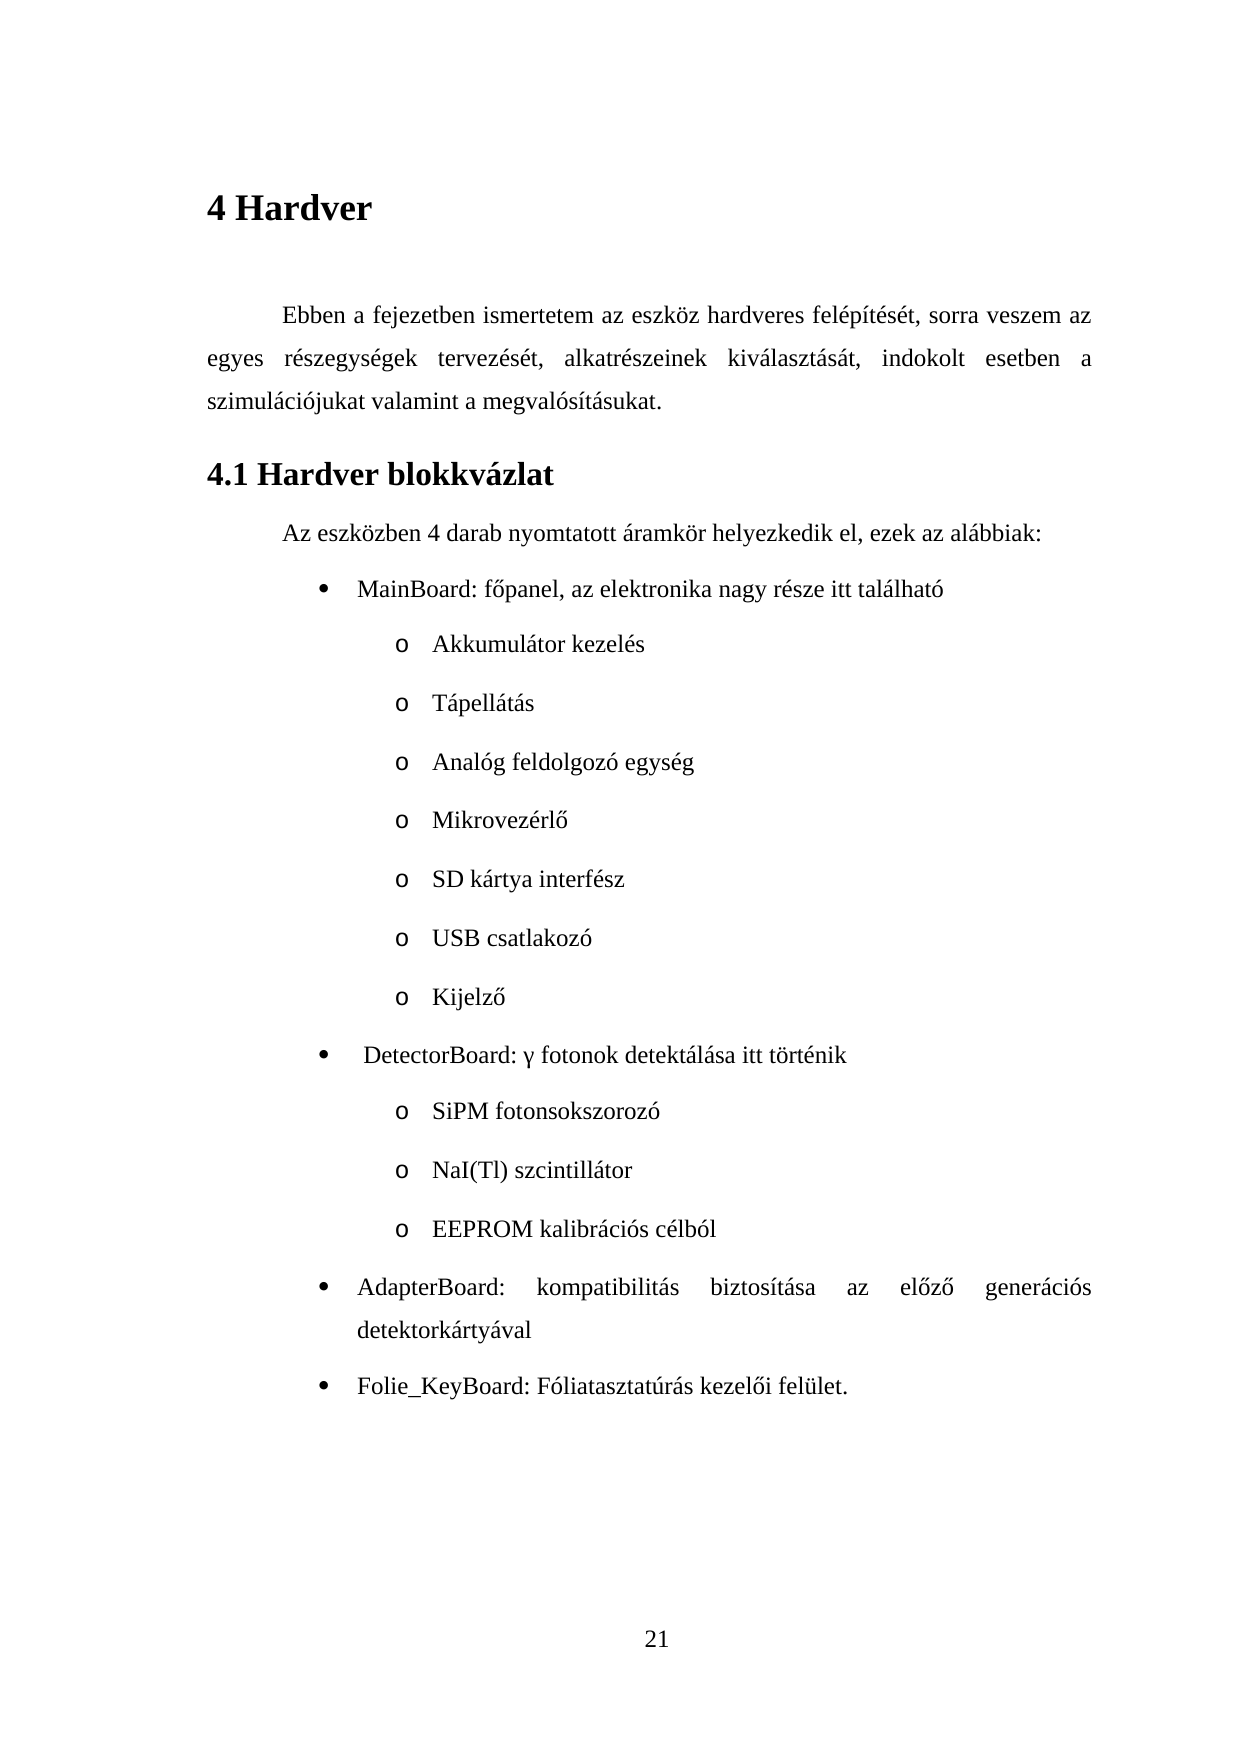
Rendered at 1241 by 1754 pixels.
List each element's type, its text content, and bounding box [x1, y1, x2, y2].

list Tápellátás [394, 688, 1092, 719]
list Akkumulátor kezelés [394, 629, 1092, 660]
list Kijelző [394, 982, 1092, 1013]
list USB csatlakozó [394, 923, 1092, 954]
list Mikrovezérlő [394, 806, 1092, 836]
list NaI(Tl) szcintillátor [394, 1155, 1092, 1186]
subtitle Hardver [207, 185, 1092, 228]
list SD kártya interfész [394, 864, 1092, 895]
list SiPM fotonsokszorozó [394, 1096, 1092, 1127]
subtitle Hardver blokkvázlat [207, 454, 1092, 493]
list DetectorBoard: γ fotonok detektálása itt történik [319, 1041, 1092, 1069]
list Analóg feldolgozó egység [394, 747, 1092, 778]
text Az eszközben 4 darab nyomtatott áramkör helyezkedik el, ezek az alábbiak: [207, 518, 1092, 547]
list MainBoard: főpanel, az elektronika nagy része itt található [319, 574, 1092, 602]
text Ebben a fejezetben ismertetem az eszköz hardveres felépítését, sorra veszem az egyes részegységek tervezését, alkatrészeinek kiválasztását, indokolt esetben a szimulációjukat valamint a megvalósításukat. [207, 300, 1092, 415]
list EEPROM kalibrációs célból [394, 1214, 1092, 1244]
list Folie_KeyBoard: Fóliatasztatúrás kezelői felület. [319, 1371, 1092, 1400]
list AdapterBoard: kompatibilitás biztosítása az előző generációs detektorkártyával [319, 1272, 1092, 1344]
